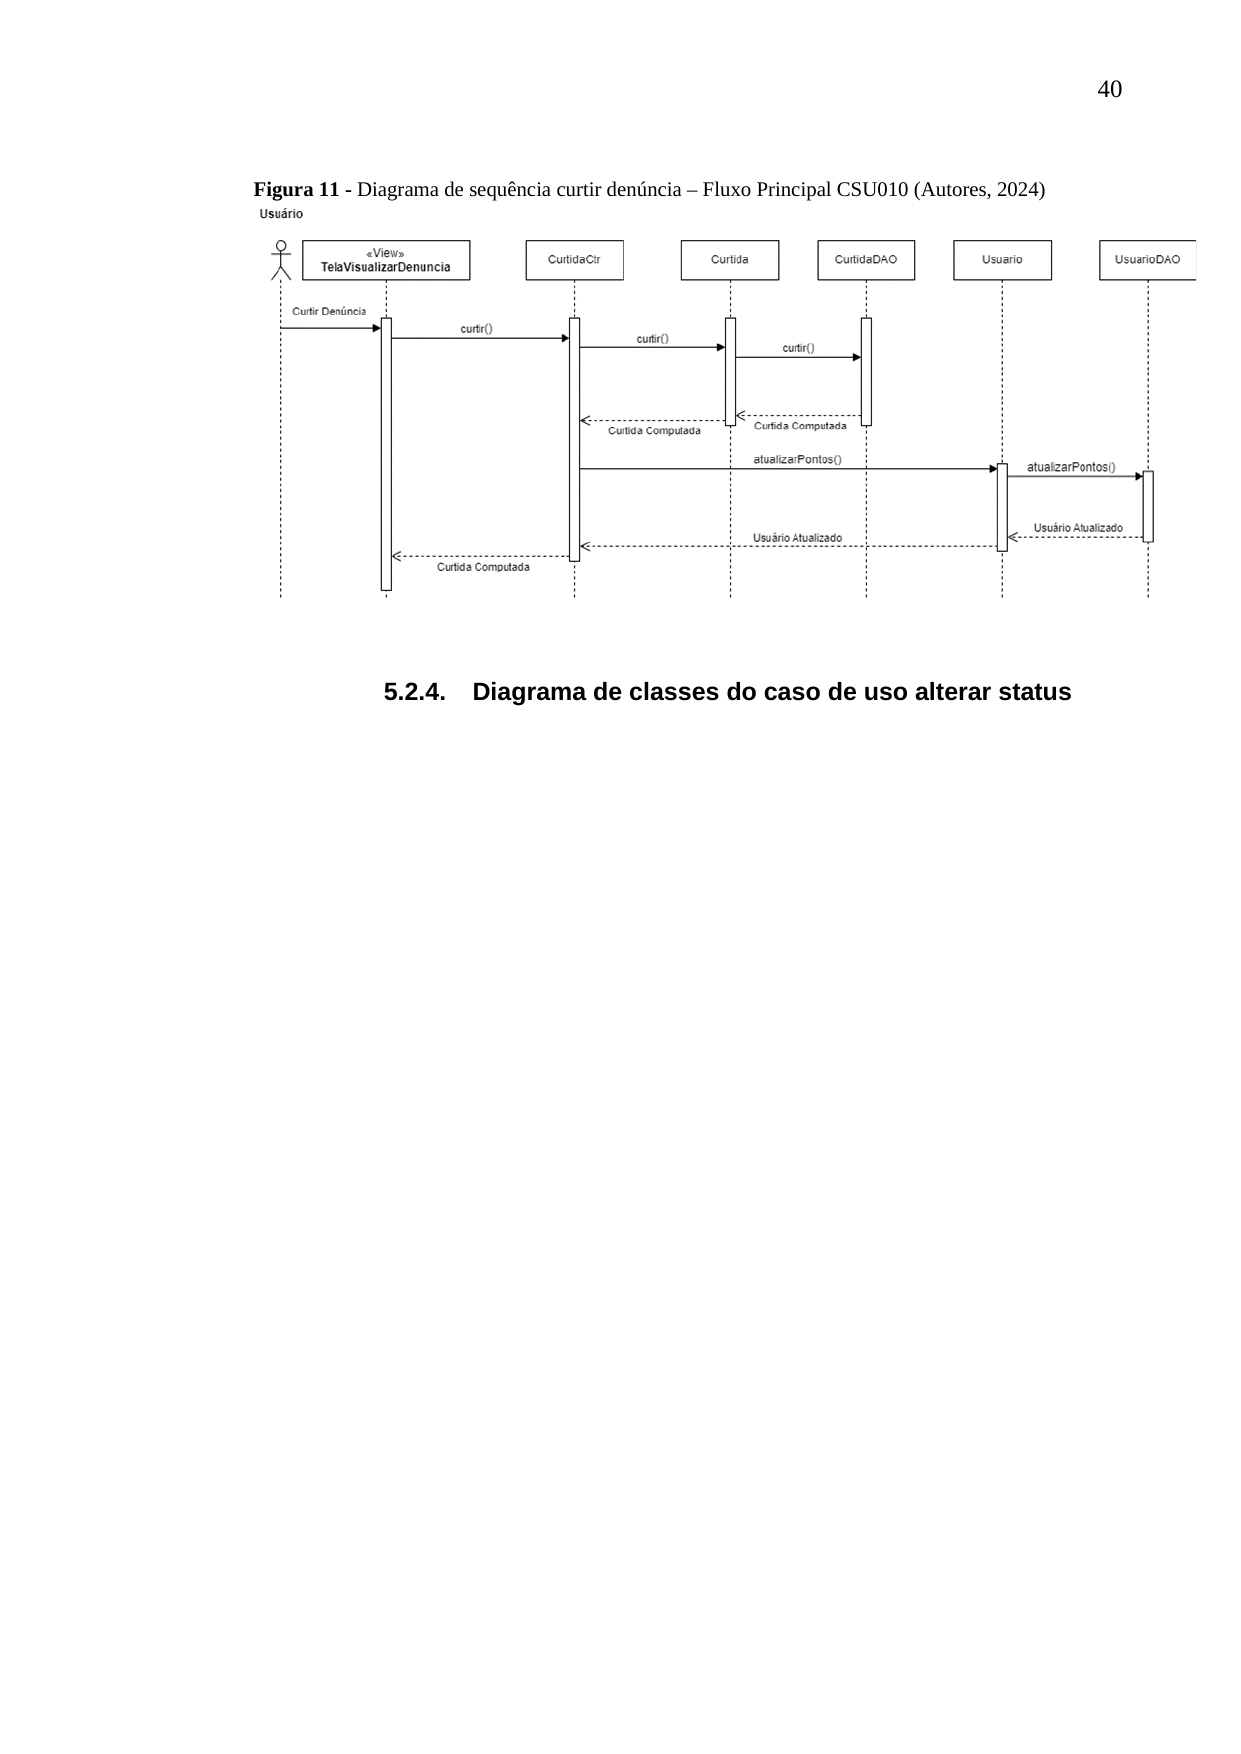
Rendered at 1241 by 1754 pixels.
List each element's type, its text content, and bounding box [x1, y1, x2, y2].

picture [251, 201, 1197, 600]
text Figura 11 - Diagrama de sequência curtir denúncia – Fluxo Principal CSU010 (Autores, 2024) [177, 177, 1122, 201]
subtitle Diagrama de classes do caso de uso alterar status [383, 677, 1122, 706]
